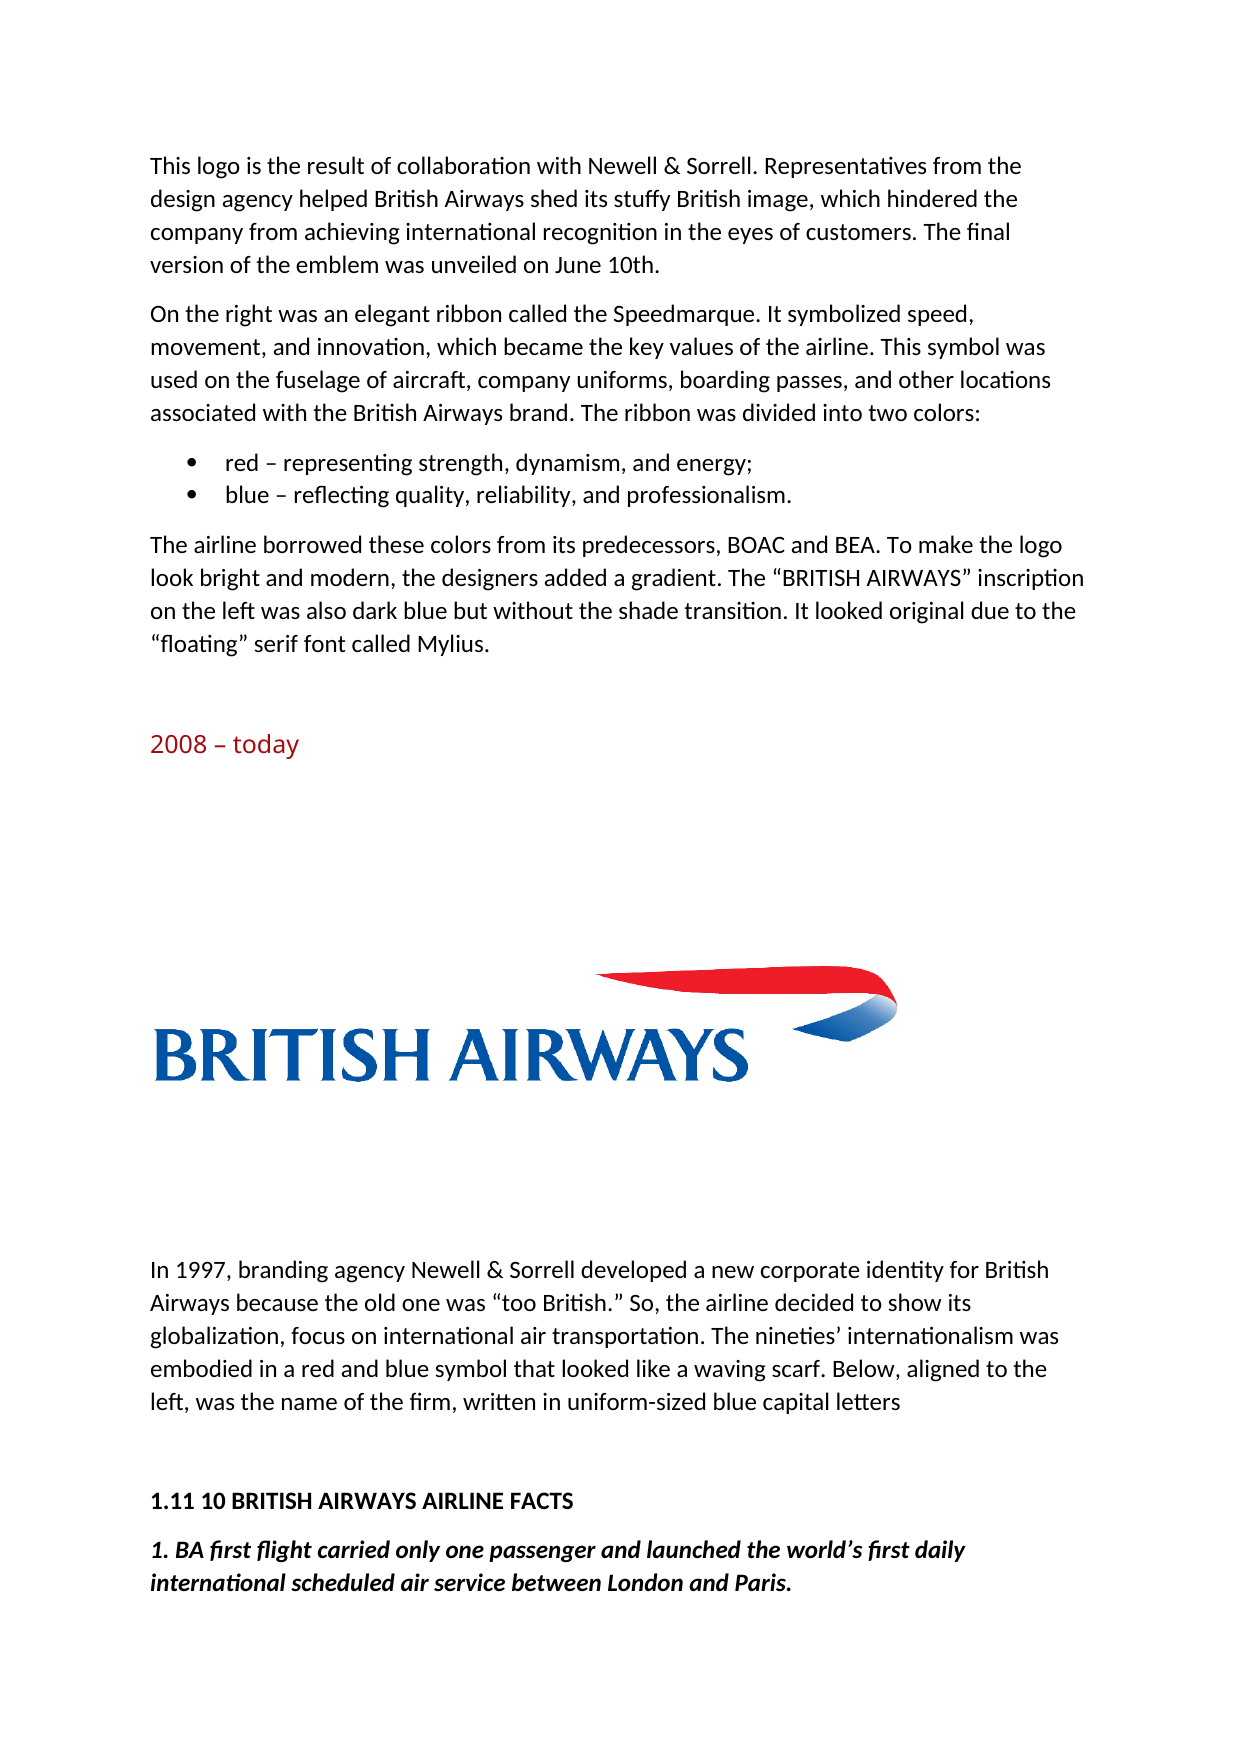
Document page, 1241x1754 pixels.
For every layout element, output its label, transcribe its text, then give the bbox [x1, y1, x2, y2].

text 1. BA first flight carried only one passenger and launched the world’s first daily international scheduled air service between London and Paris. [150, 1534, 1090, 1598]
picture [150, 813, 901, 1236]
subtitle 2008 – today [150, 727, 1090, 761]
text In 1997, branding agency Newell & Sorrell developed a new corporate identity for British Airways because the old one was “too British.” So, the airline decided to show its globalization, focus on international air transportation. The nineties’ internationalism was embodied in a red and blue symbol that looked like a waving scarf. Below, aligned to the left, was the name of the firm, written in uniform-sized blue capital letters [150, 1254, 1090, 1416]
text On the right was an elegant ribbon called the Speedmarque. It symbolized speed, movement, and innovation, which became the key values of the airline. This symbol was used on the fuselage of aircraft, company uniforms, boarding passes, and other locations associated with the British Airways brand. The ribbon was divided into two colors: [150, 298, 1090, 428]
list red – representing strength, dynamism, and energy; [187, 447, 1090, 477]
text The airline borrowed these colors from its predecessors, BOAC and BEA. To make the logo look bright and modern, the designers added a gradient. The “BRITISH AIRWAYS” inscription on the left was also dark blue but without the shade transition. It looked original due to the “floating” serif font called Mylius. [150, 529, 1090, 658]
text This logo is the result of collaboration with Newell & Sorrell. Representatives from the design agency helped British Airways shed its stuffy British image, which hindered the company from achieving international recognition in the eyes of customers. The final version of the emblem was unveiled on June 10th. [150, 150, 1090, 279]
list blue – reflecting quality, reliability, and professionalism. [187, 479, 1090, 510]
text 1.11 10 BRITISH AIRWAYS AIRLINE FACTS [150, 1485, 1090, 1516]
